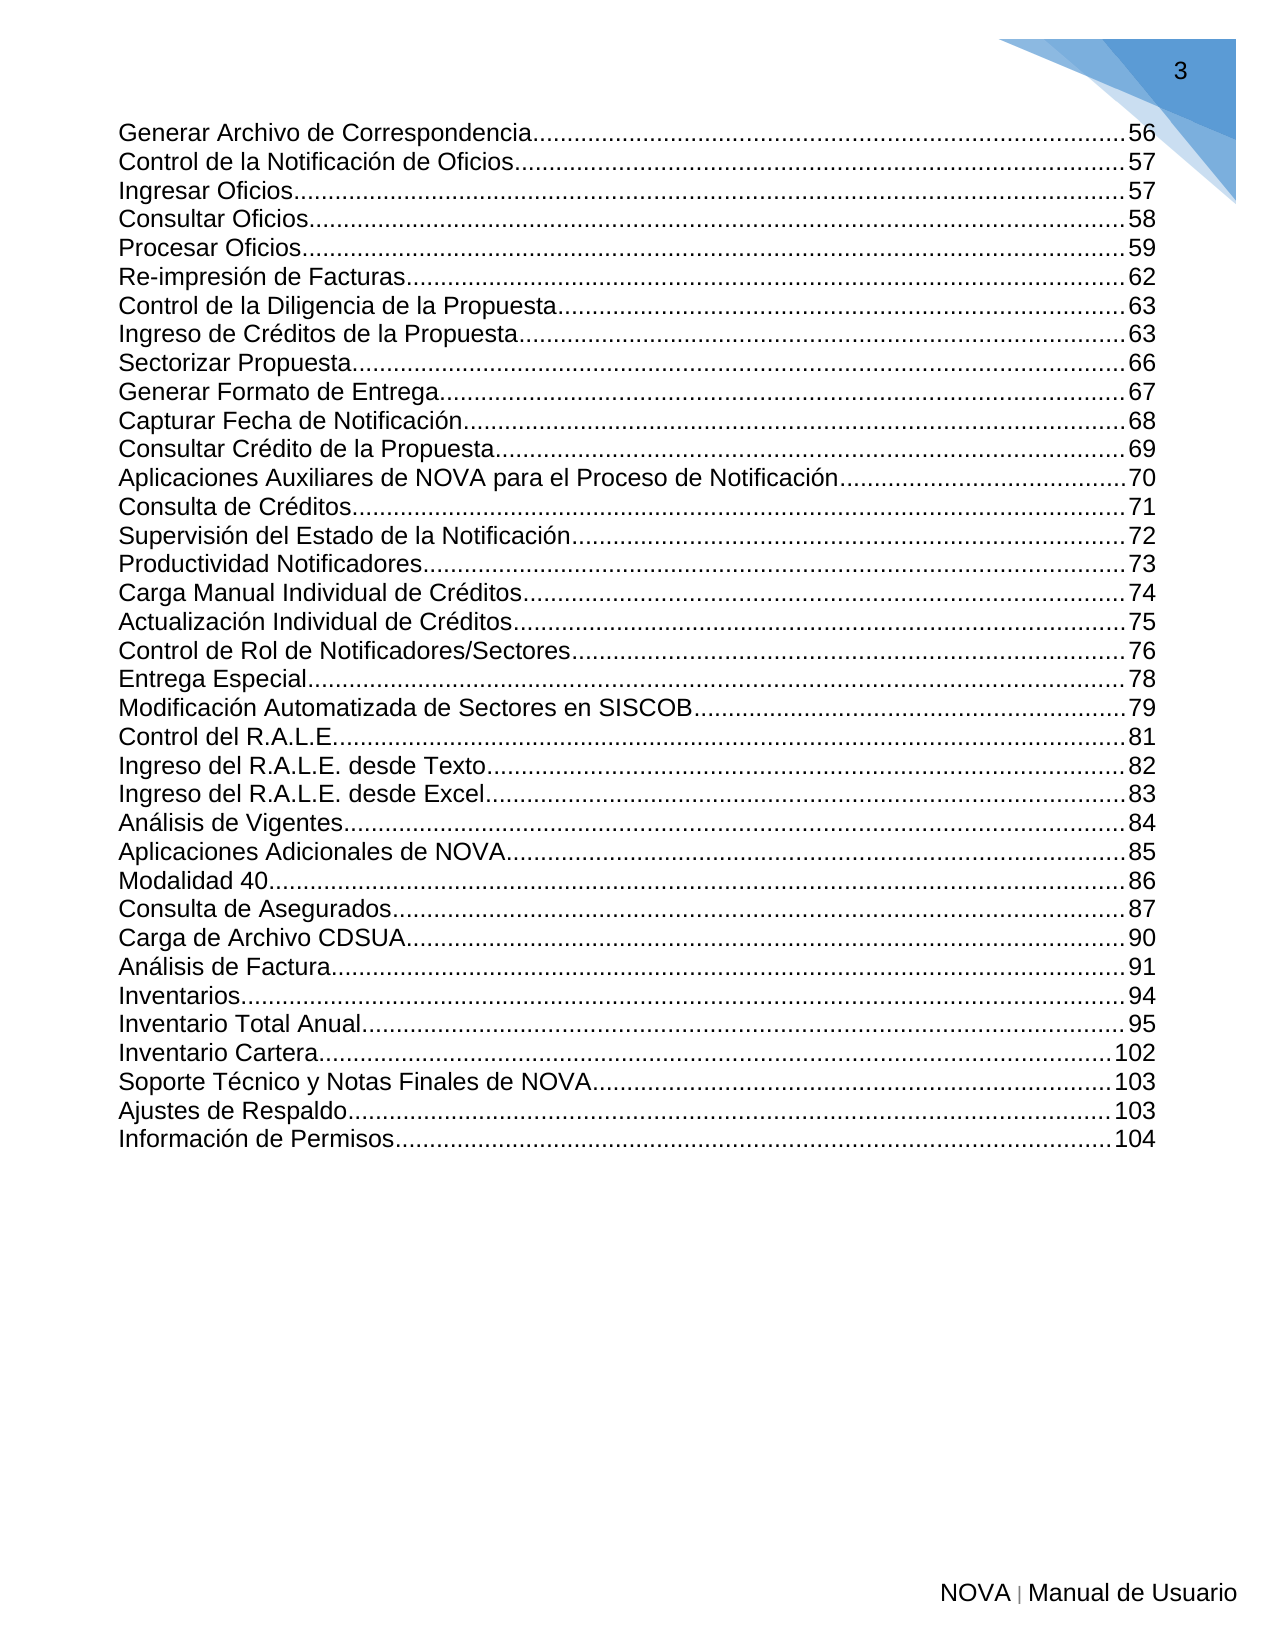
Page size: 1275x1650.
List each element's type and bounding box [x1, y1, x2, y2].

picture [997, 39, 1236, 205]
